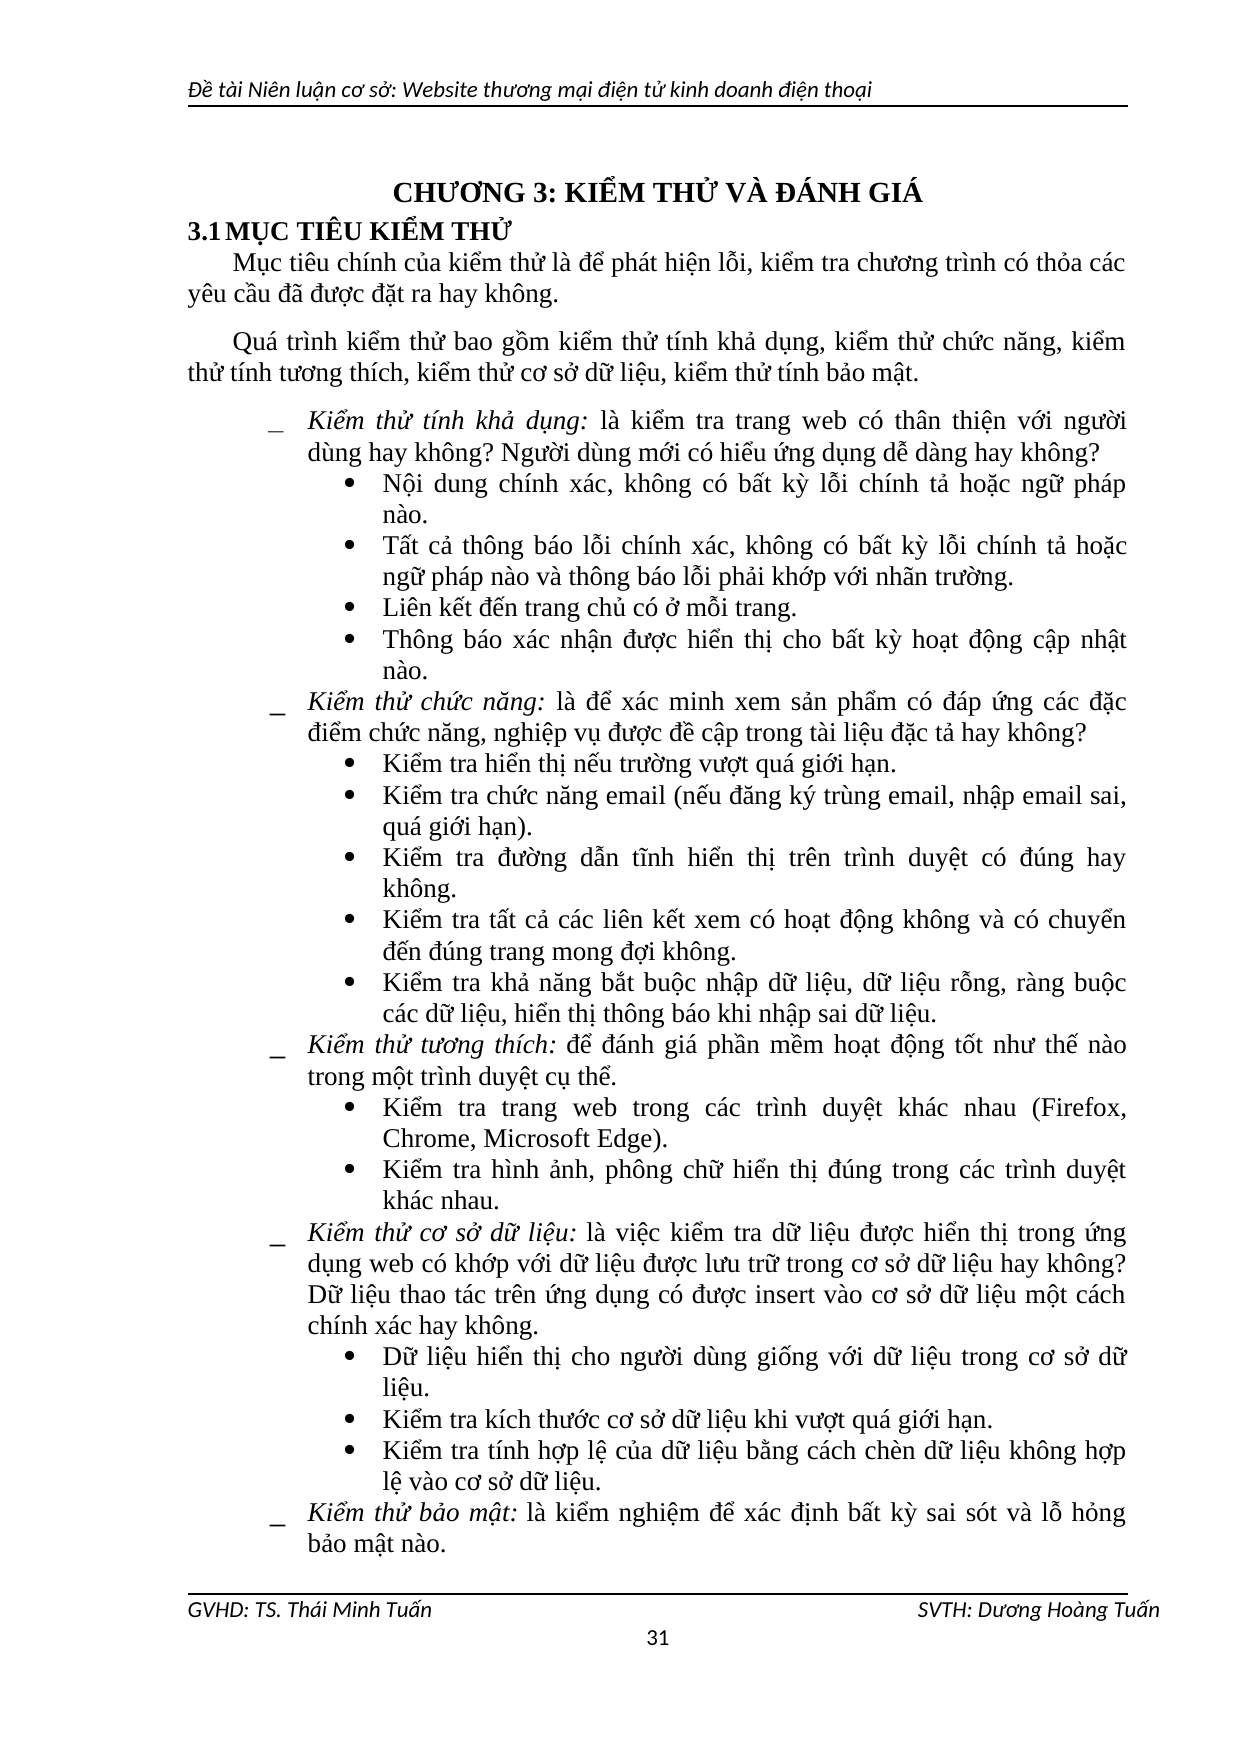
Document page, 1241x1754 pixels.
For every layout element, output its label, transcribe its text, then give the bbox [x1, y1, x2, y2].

text Mục tiêu chính của kiểm thử là để phát hiện lỗi, kiểm tra chương trình có thỏa các yêu cầu đã được đặt ra hay không. [187, 246, 1128, 309]
list Dữ liệu hiển thị cho người dùng giống với dữ liệu trong cơ sở dữ liệu. [345, 1340, 1128, 1403]
list Kiểm thử tính khả dụng: là kiểm tra trang web có thân thiện với người dùng hay không? Người dùng mới có hiểu ứng dụng dễ dàng hay không? [270, 404, 1128, 467]
list Tất cả thông báo lỗi chính xác, không có bất kỳ lỗi chính tả hoặc ngữ pháp nào và thông báo lỗi phải khớp với nhãn trường. [345, 529, 1128, 592]
list Nội dung chính xác, không có bất kỳ lỗi chính tả hoặc ngữ pháp nào. [345, 467, 1128, 529]
list Kiểm tra khả năng bắt buộc nhập dữ liệu, dữ liệu rỗng, ràng buộc các dữ liệu, hiển thị thông báo khi nhập sai dữ liệu. [345, 966, 1128, 1028]
list Kiểm thử tương thích: để đánh giá phần mềm hoạt động tốt như thế nào trong một trình duyệt cụ thể. [270, 1028, 1128, 1091]
subtitle CHƯƠNG 3: KIỂM THỬ VÀ ĐÁNH GIÁ [187, 175, 1128, 208]
list Kiểm tra kích thước cơ sở dữ liệu khi vượt quá giới hạn. [345, 1403, 1128, 1434]
list Kiểm tra chức năng email (nếu đăng ký trùng email, nhập email sai, quá giới hạn). [345, 779, 1128, 841]
list Kiểm tra hiển thị nếu trường vượt quá giới hạn. [345, 748, 1128, 779]
list Kiểm tra trang web trong các trình duyệt khác nhau (Firefox, Chrome, Microsoft Edge). [345, 1091, 1128, 1153]
list Kiểm thử chức năng: là để xác minh xem sản phẩm có đáp ứng các đặc điểm chức năng, nghiệp vụ được đề cập trong tài liệu đặc tả hay không? [270, 685, 1128, 748]
text MỤC TIÊU KIỂM THỬ [187, 215, 1128, 246]
text Quá trình kiểm thử bao gồm kiểm thử tính khả dụng, kiểm thử chức năng, kiểm thử tính tương thích, kiểm thử cơ sở dữ liệu, kiểm thử tính bảo mật. [187, 325, 1128, 388]
list Kiểm tra tất cả các liên kết xem có hoạt động không và có chuyển đến đúng trang mong đợi không. [345, 904, 1128, 966]
list Kiểm tra hình ảnh, phông chữ hiển thị đúng trong các trình duyệt khác nhau. [345, 1153, 1128, 1216]
list Kiểm thử cơ sở dữ liệu: là việc kiểm tra dữ liệu được hiển thị trong ứng dụng web có khớp với dữ liệu được lưu trữ trong cơ sở dữ liệu hay không? Dữ liệu thao tác trên ứng dụng có được insert vào cơ sở dữ liệu một cách chính xác hay không. [270, 1216, 1128, 1340]
list Kiểm tra đường dẫn tĩnh hiển thị trên trình duyệt có đúng hay không. [345, 841, 1128, 904]
list Thông báo xác nhận được hiển thị cho bất kỳ hoạt động cập nhật nào. [345, 623, 1128, 685]
list Liên kết đến trang chủ có ở mỗi trang. [345, 592, 1128, 623]
list Kiểm thử bảo mật: là kiểm nghiệm để xác định bất kỳ sai sót và lỗ hỏng bảo mật nào. [270, 1496, 1128, 1559]
list Kiểm tra tính hợp lệ của dữ liệu bằng cách chèn dữ liệu không hợp lệ vào cơ sở dữ liệu. [345, 1434, 1128, 1496]
